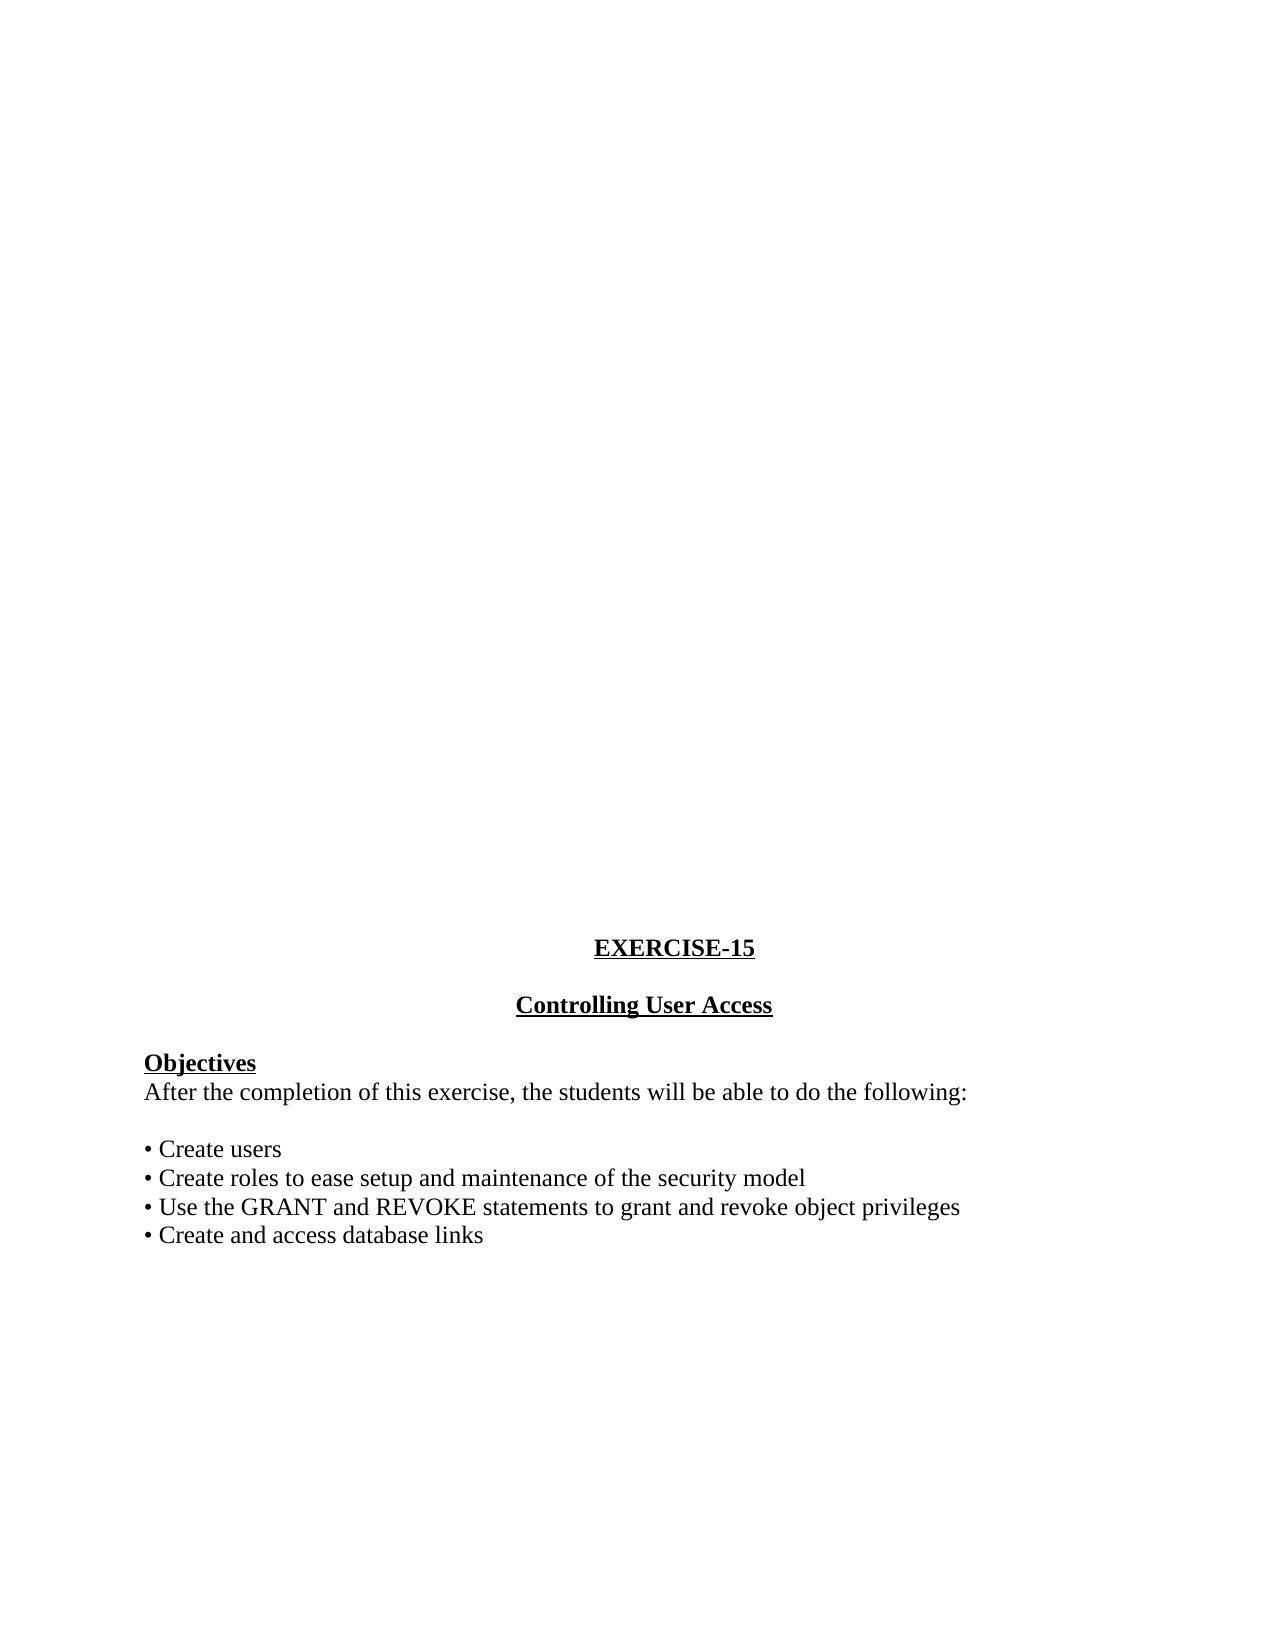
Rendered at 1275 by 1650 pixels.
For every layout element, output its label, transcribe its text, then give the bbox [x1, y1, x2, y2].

text After the completion of this exercise, the students will be able to do the following: [144, 1077, 1275, 1106]
text Controlling User Access [112, 990, 1175, 1019]
list Use the GRANT and REVOKE statements to grant and revoke object privileges [144, 1192, 1275, 1221]
list Create and access database links [144, 1221, 1275, 1249]
list Create roles to ease setup and maintenance of the security model [144, 1163, 1275, 1192]
text Objectives [144, 1048, 1275, 1077]
list Create users [144, 1134, 1275, 1163]
text EXERCISE-15 [112, 933, 1236, 962]
